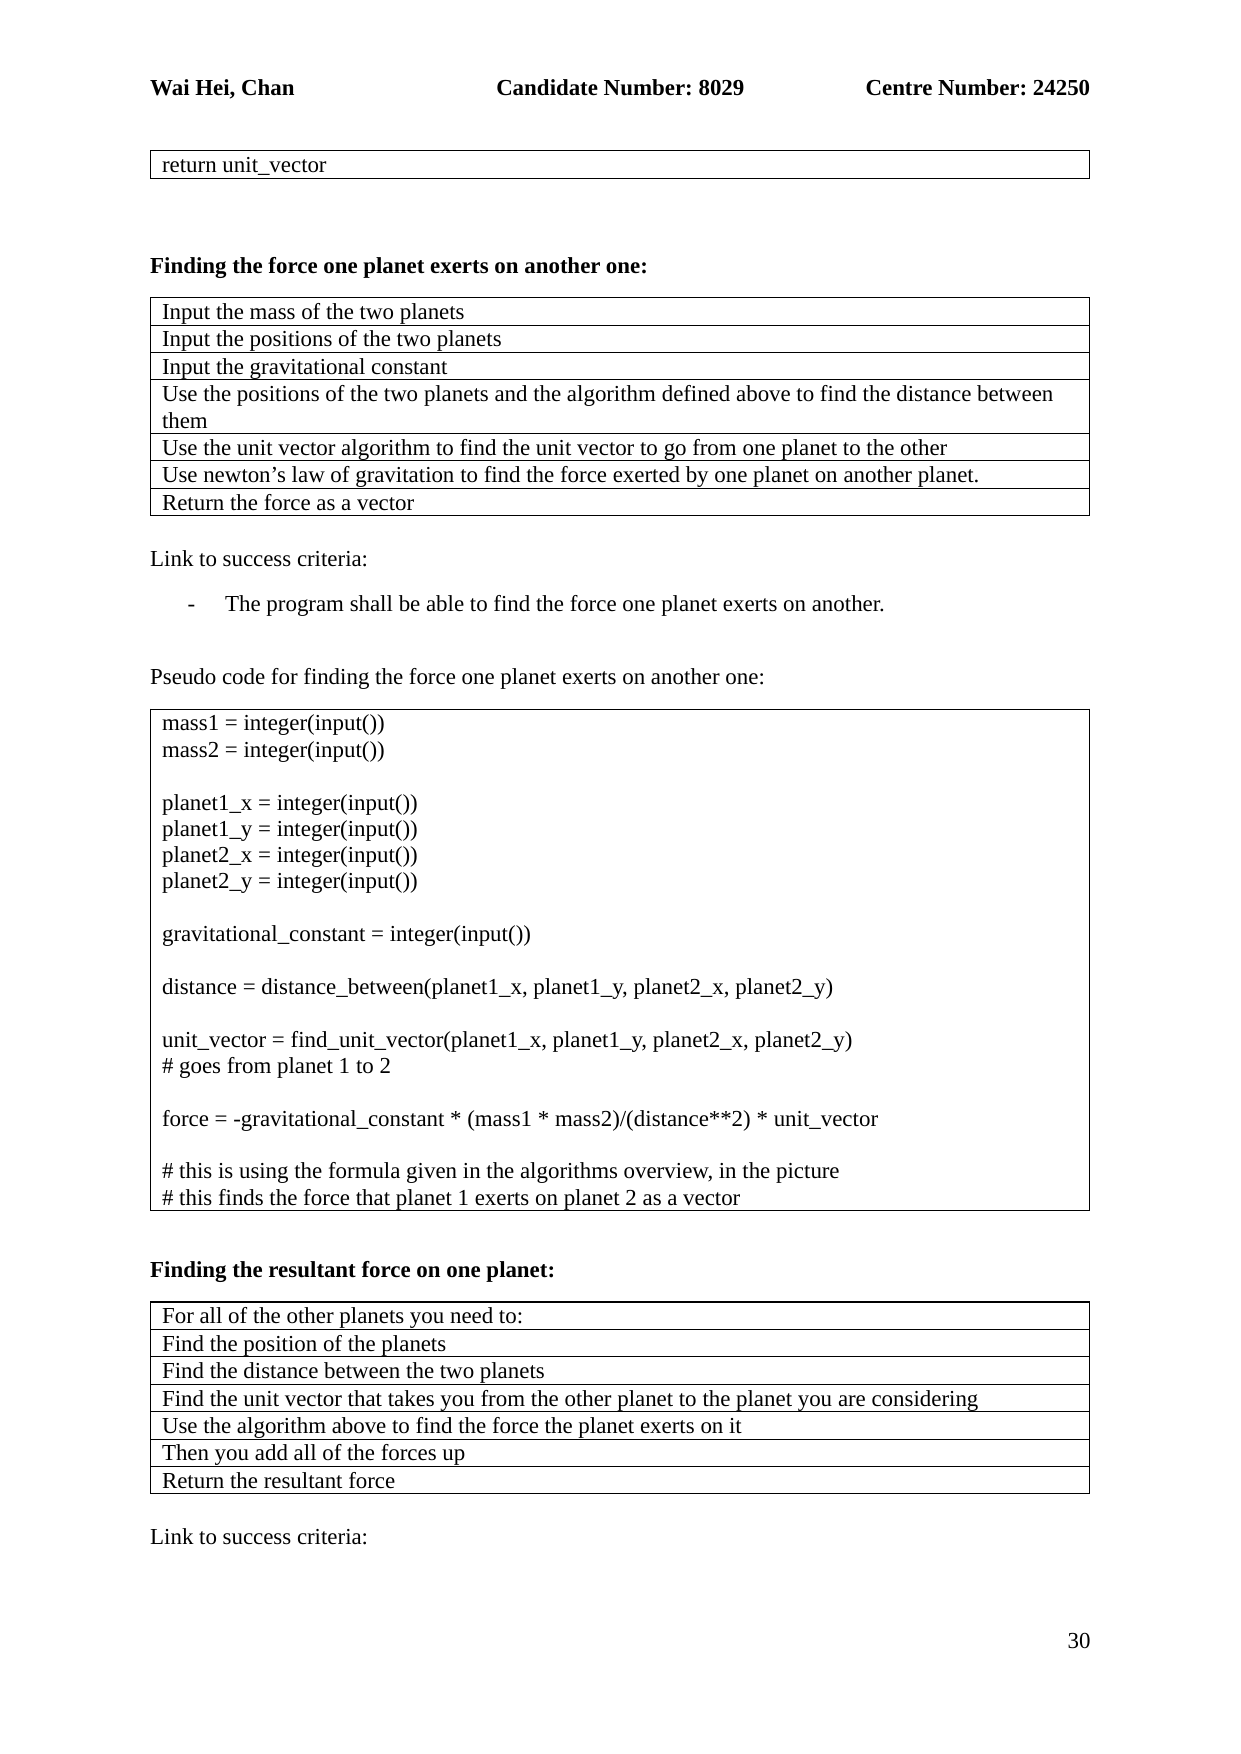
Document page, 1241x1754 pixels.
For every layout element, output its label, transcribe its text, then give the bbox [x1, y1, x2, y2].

table_cell Use the positions of the two planets and the algorithm defined above to find the distance between them [151, 380, 1089, 433]
table_cell Return the resultant force [151, 1467, 1089, 1493]
table_header For all of the other planets you need to: [151, 1303, 1089, 1329]
table_cell Input the gravitational constant [151, 353, 1089, 379]
list The program shall be able to find the force one planet exerts on another. [187, 590, 1090, 616]
table_header mass1 = integer(input()) mass2 = integer(input()) planet1_x = integer(input()) planet1_y = integer(input()) planet2_x = integer(input()) planet2_y = integer(input()) gravitational_constant = integer(input()) distance = distance_between(planet1_x, planet1_y, planet2_x, planet2_y) unit_vector = find_unit_vector(planet1_x, planet1_y, planet2_x, planet2_y) # goes from planet 1 to 2 force = -gravitational_constant * (mass1 * mass2)/(distance**2) * unit_vector # this is using the formula given in the algorithms overview, in the picture # this finds the force that planet 1 exerts on planet 2 as a vector [151, 710, 1089, 1210]
table_cell Then you add all of the forces up [151, 1440, 1089, 1466]
table_cell Use the unit vector algorithm to find the unit vector to go from one planet to the other [151, 434, 1089, 460]
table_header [151, 151, 1089, 177]
table_cell Find the position of the planets [151, 1330, 1089, 1356]
table_cell Use the algorithm above to find the force the planet exerts on it [151, 1412, 1089, 1438]
table_cell Find the distance between the two planets [151, 1357, 1089, 1384]
table_cell Use newton’s law of gravitation to find the force exerted by one planet on another planet. [151, 461, 1089, 488]
table_header Input the mass of the two planets [151, 298, 1089, 324]
text Link to success criteria: [150, 1494, 1090, 1549]
table_cell Input the positions of the two planets [151, 326, 1089, 352]
table_cell Find the unit vector that takes you from the other planet to the planet you are considering [151, 1385, 1089, 1411]
text Finding the force one planet exerts on another one: [150, 252, 1090, 278]
text Finding the resultant force on one planet: [150, 1256, 1090, 1283]
text Link to success criteria: [150, 516, 1090, 571]
text Pseudo code for finding the force one planet exerts on another one: [150, 635, 1090, 690]
table_cell Return the force as a vector [151, 489, 1089, 515]
